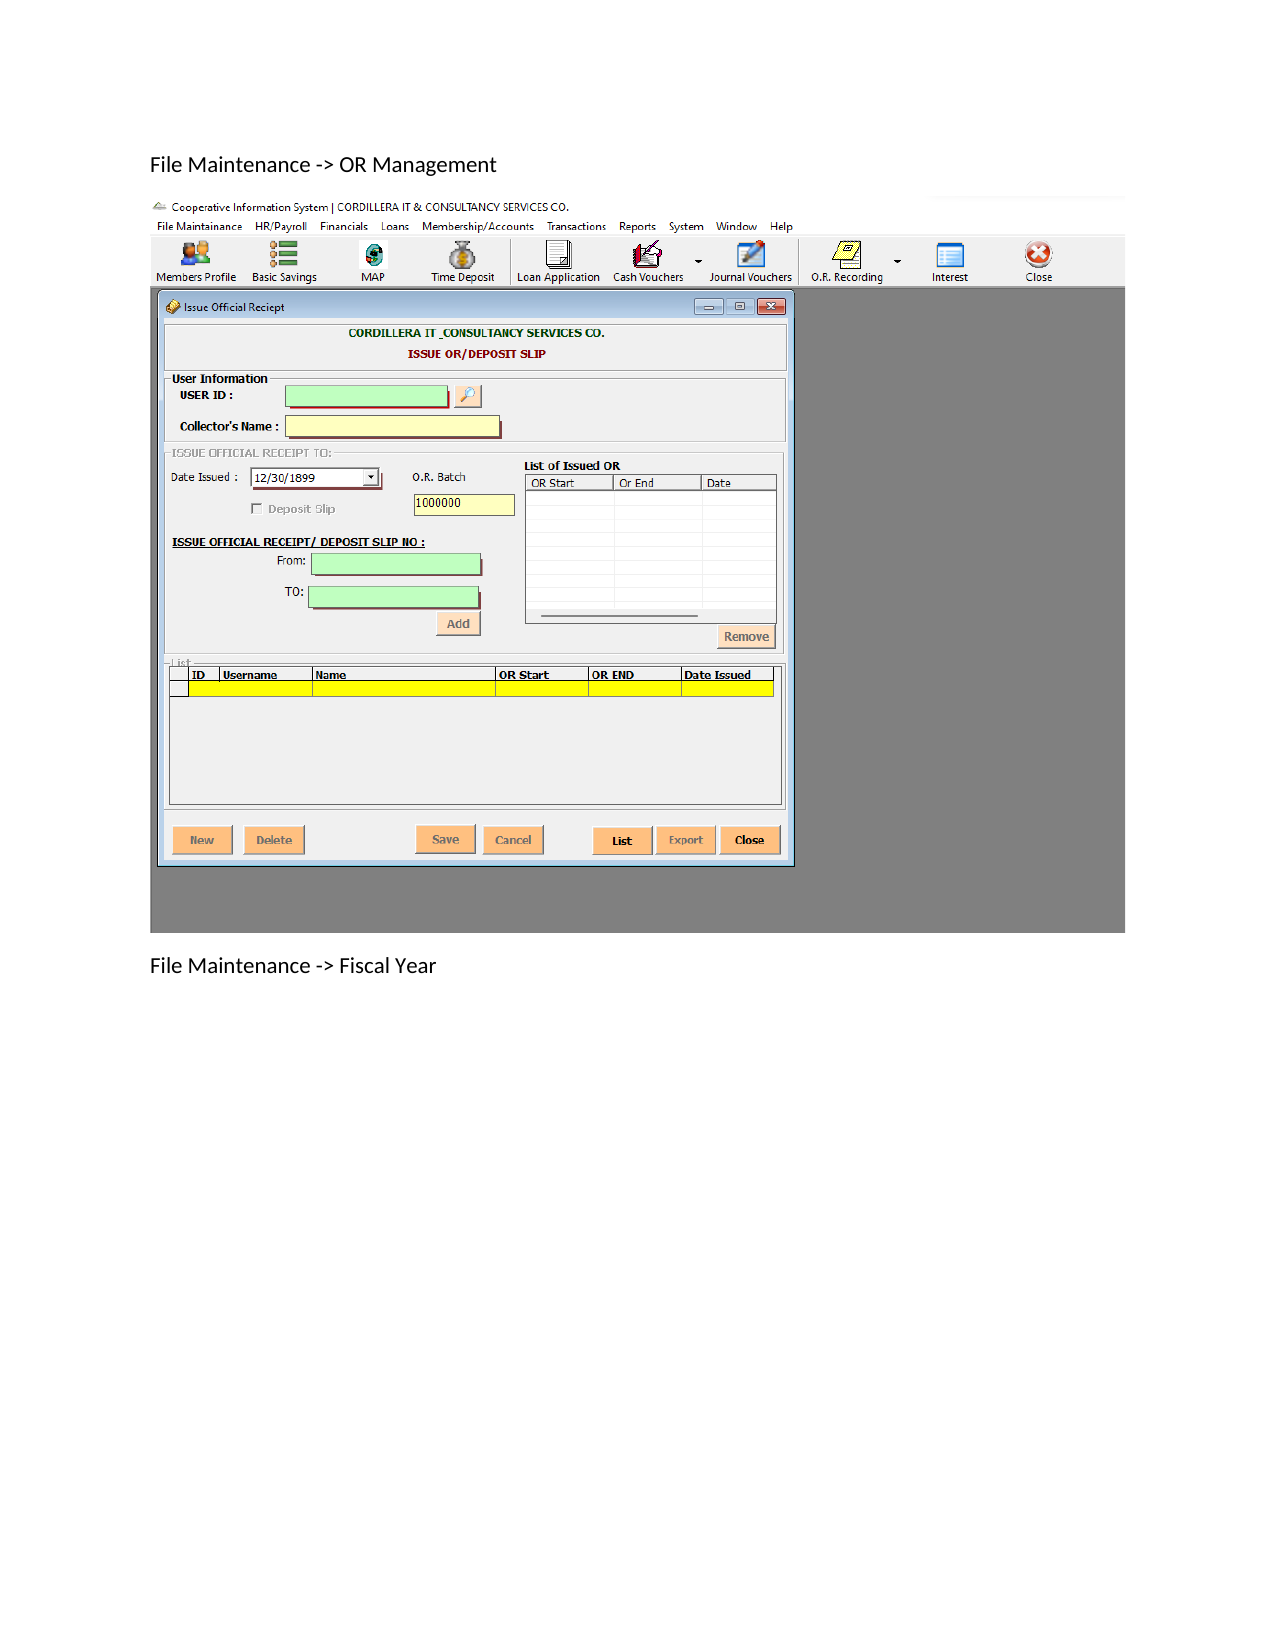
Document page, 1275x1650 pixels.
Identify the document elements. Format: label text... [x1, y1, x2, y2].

text File Maintenance -> OR Management [150, 150, 1125, 178]
text File Maintenance -> Fiscal Year [150, 952, 1125, 979]
picture [150, 196, 1125, 933]
